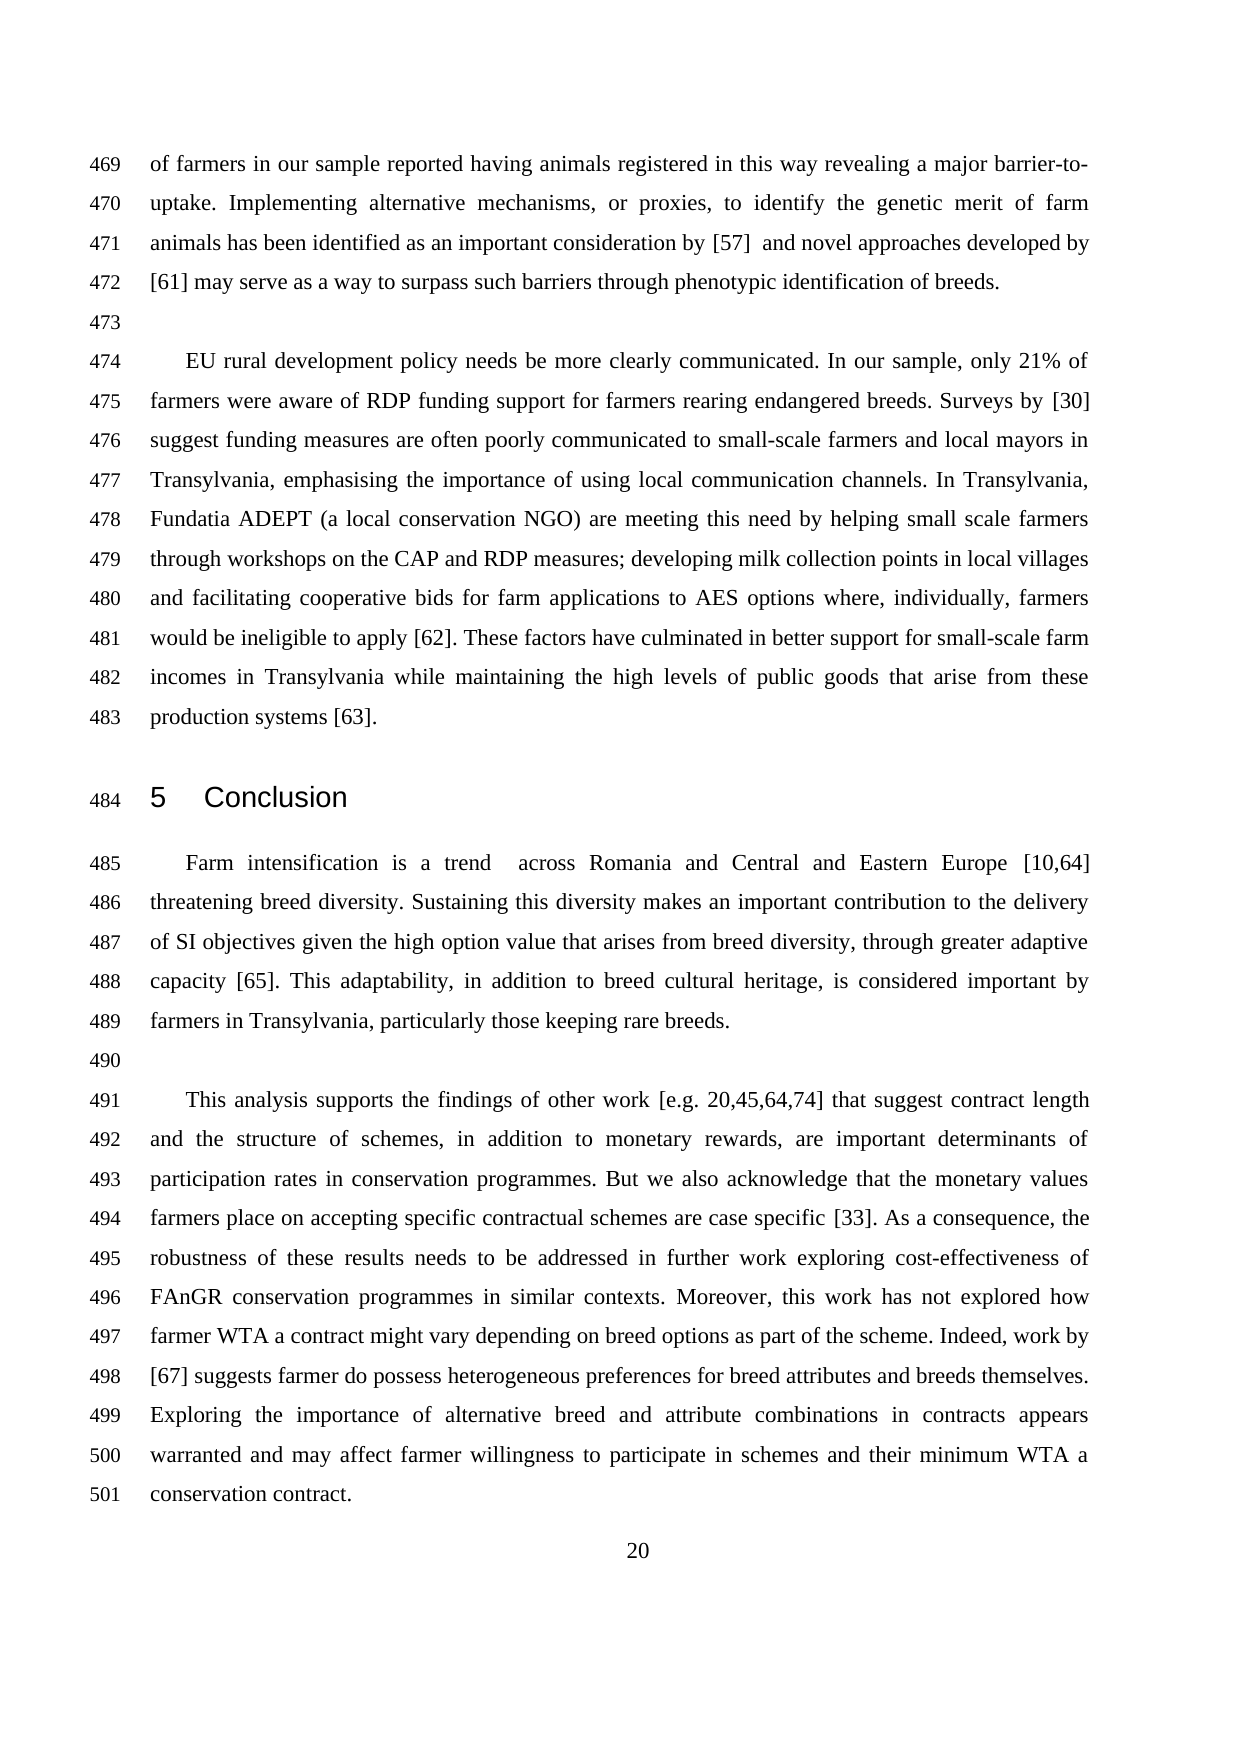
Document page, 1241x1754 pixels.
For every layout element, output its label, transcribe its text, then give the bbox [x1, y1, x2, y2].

subtitle Conclusion [150, 780, 1090, 813]
text This analysis supports the findings of other work [e.g. 20,45,64,74] that suggest contract length and the structure of schemes, in addition to monetary rewards, are important determinants of participation rates in conservation programmes. But we also acknowledge that the monetary values farmers place on accepting specific contractual schemes are case specific [33]. As a consequence, the robustness of these results needs to be addressed in further work exploring cost-effectiveness of FAnGR conservation programmes in similar contexts. Moreover, this work has not explored how farmer WTA a contract might vary depending on breed options as part of the scheme. Indeed, work by [67] suggests farmer do possess heterogeneous preferences for breed attributes and breeds themselves. Exploring the importance of alternative breed and attribute combinations in contracts appears warranted and may affect farmer willingness to participate in schemes and their minimum WTA a conservation contract. [150, 1086, 1090, 1507]
text EU rural development policy needs be more clearly communicated. In our sample, only 21% of farmers were aware of RDP funding support for farmers rearing endangered breeds. Surveys by [30] suggest funding measures are often poorly communicated to small-scale farmers and local mayors in Transylvania, emphasising the importance of using local communication channels. In Transylvania, Fundatia ADEPT (a local conservation NGO) are meeting this need by helping small scale farmers through workshops on the CAP and RDP measures; developing milk collection points in local villages and facilitating cooperative bids for farm applications to AES options where, individually, farmers would be ineligible to apply [62]. These factors have culminated in better support for small-scale farm incomes in Transylvania while maintaining the high levels of public goods that arise from these production systems [63]. [150, 347, 1090, 729]
text Farm intensification is a trend across Romania and Central and Eastern Europe [10,64] threatening breed diversity. Sustaining this diversity makes an important contribution to the delivery of SI objectives given the high option value that arises from breed diversity, through greater adaptive capacity [65]. This adaptability, in addition to breed cultural heritage, is considered important by farmers in Transylvania, particularly those keeping rare breeds. [150, 849, 1090, 1033]
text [150, 150, 1090, 295]
